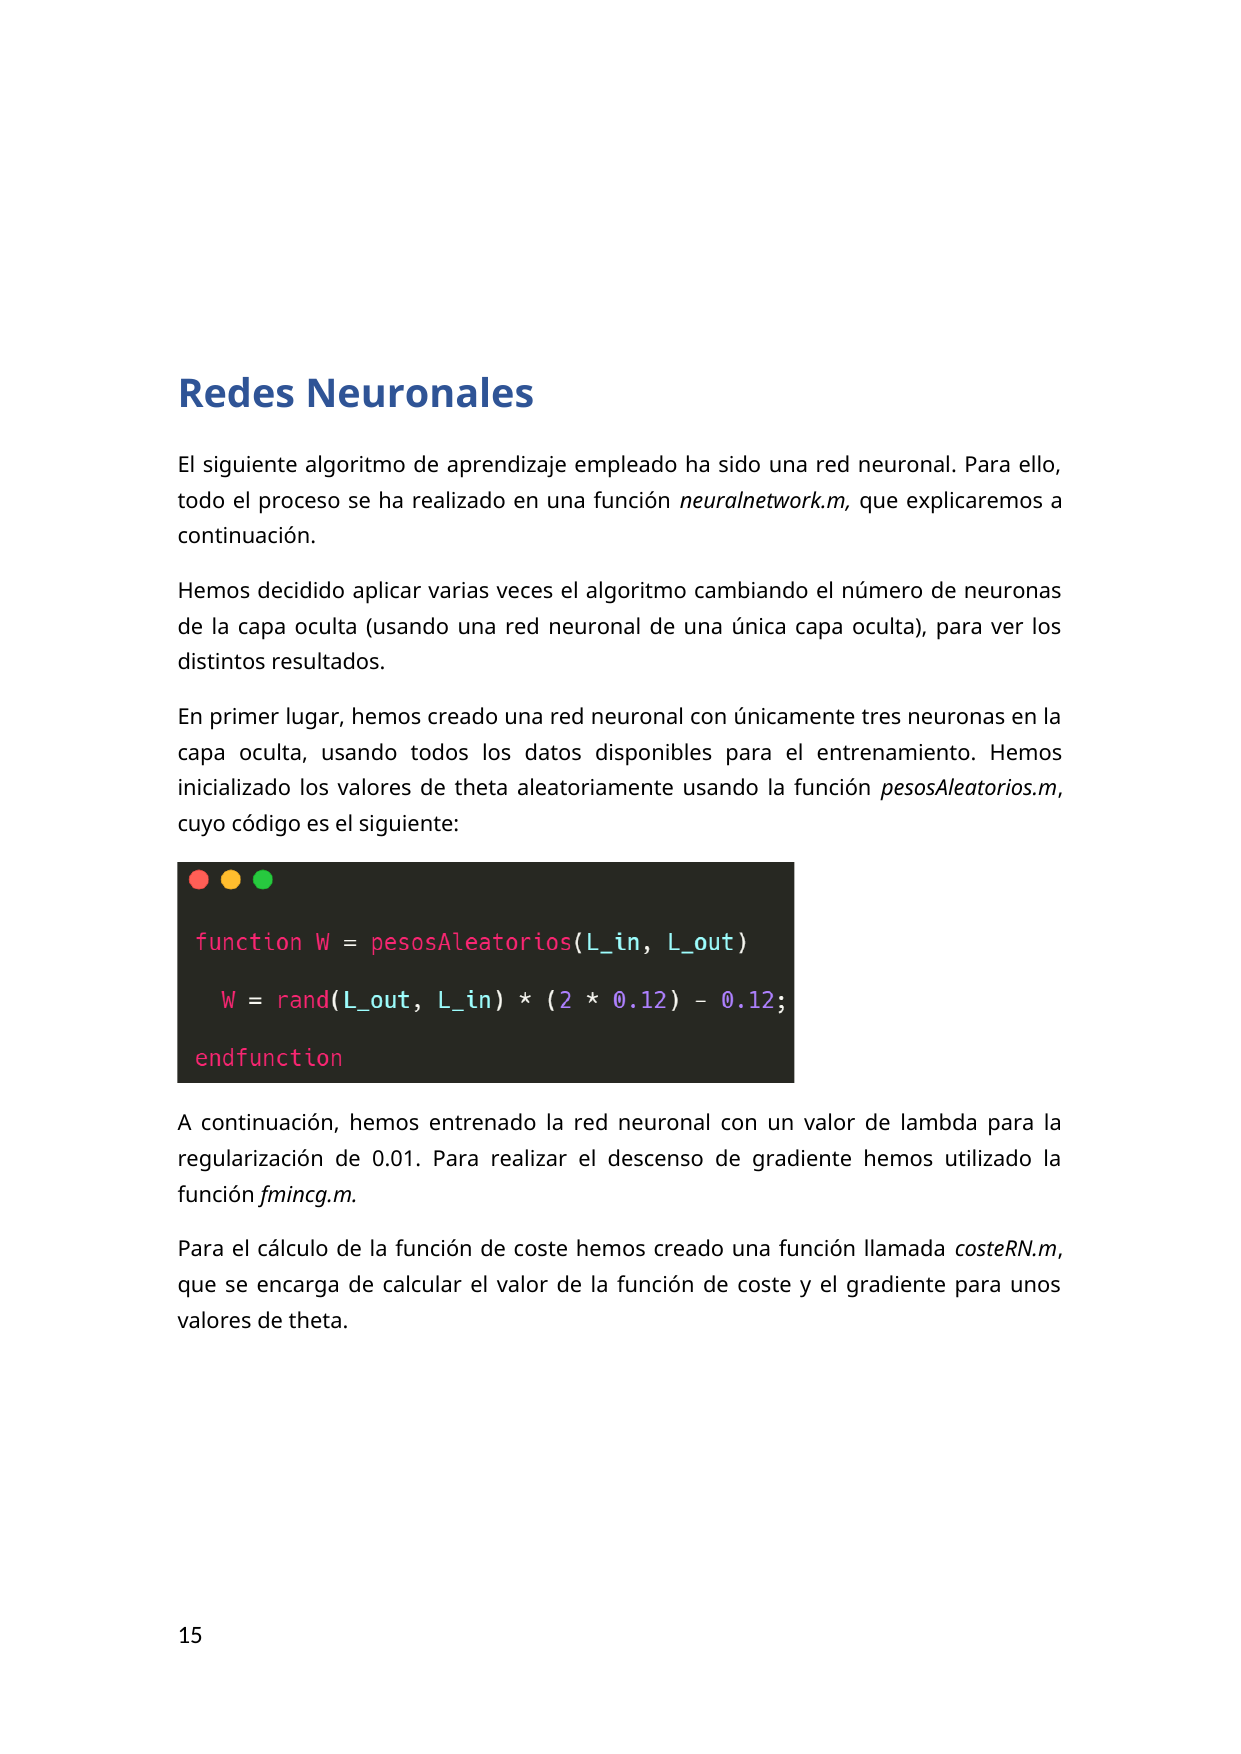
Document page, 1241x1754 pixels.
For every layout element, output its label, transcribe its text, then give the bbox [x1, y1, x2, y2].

text A continuación, hemos entrenado la red neuronal con un valor de lambda para la regularización de 0.01. Para realizar el descenso de gradiente hemos utilizado la función fmincg.m. [177, 1107, 1063, 1208]
text Hemos decidido aplicar varias veces el algoritmo cambiando el número de neuronas de la capa oculta (usando una red neuronal de una única capa oculta), para ver los distintos resultados. [177, 575, 1063, 676]
text Para el cálculo de la función de coste hemos creado una función llamada costeRN.m, que se encarga de calcular el valor de la función de coste y el gradiente para unos valores de theta. [177, 1233, 1063, 1334]
text El siguiente algoritmo de aprendizaje empleado ha sido una red neuronal. Para ello, todo el proceso se ha realizado en una función neuralnetwork.m, que explicaremos a continuación. [177, 449, 1063, 550]
text Redes Neuronales [177, 366, 1063, 419]
picture [177, 862, 795, 1083]
text En primer lugar, hemos creado una red neuronal con únicamente tres neuronas en la capa oculta, usando todos los datos disponibles para el entrenamiento. Hemos inicializado los valores de theta aleatoriamente usando la función pesosAleatorios.m, cuyo código es el siguiente: [177, 701, 1063, 838]
